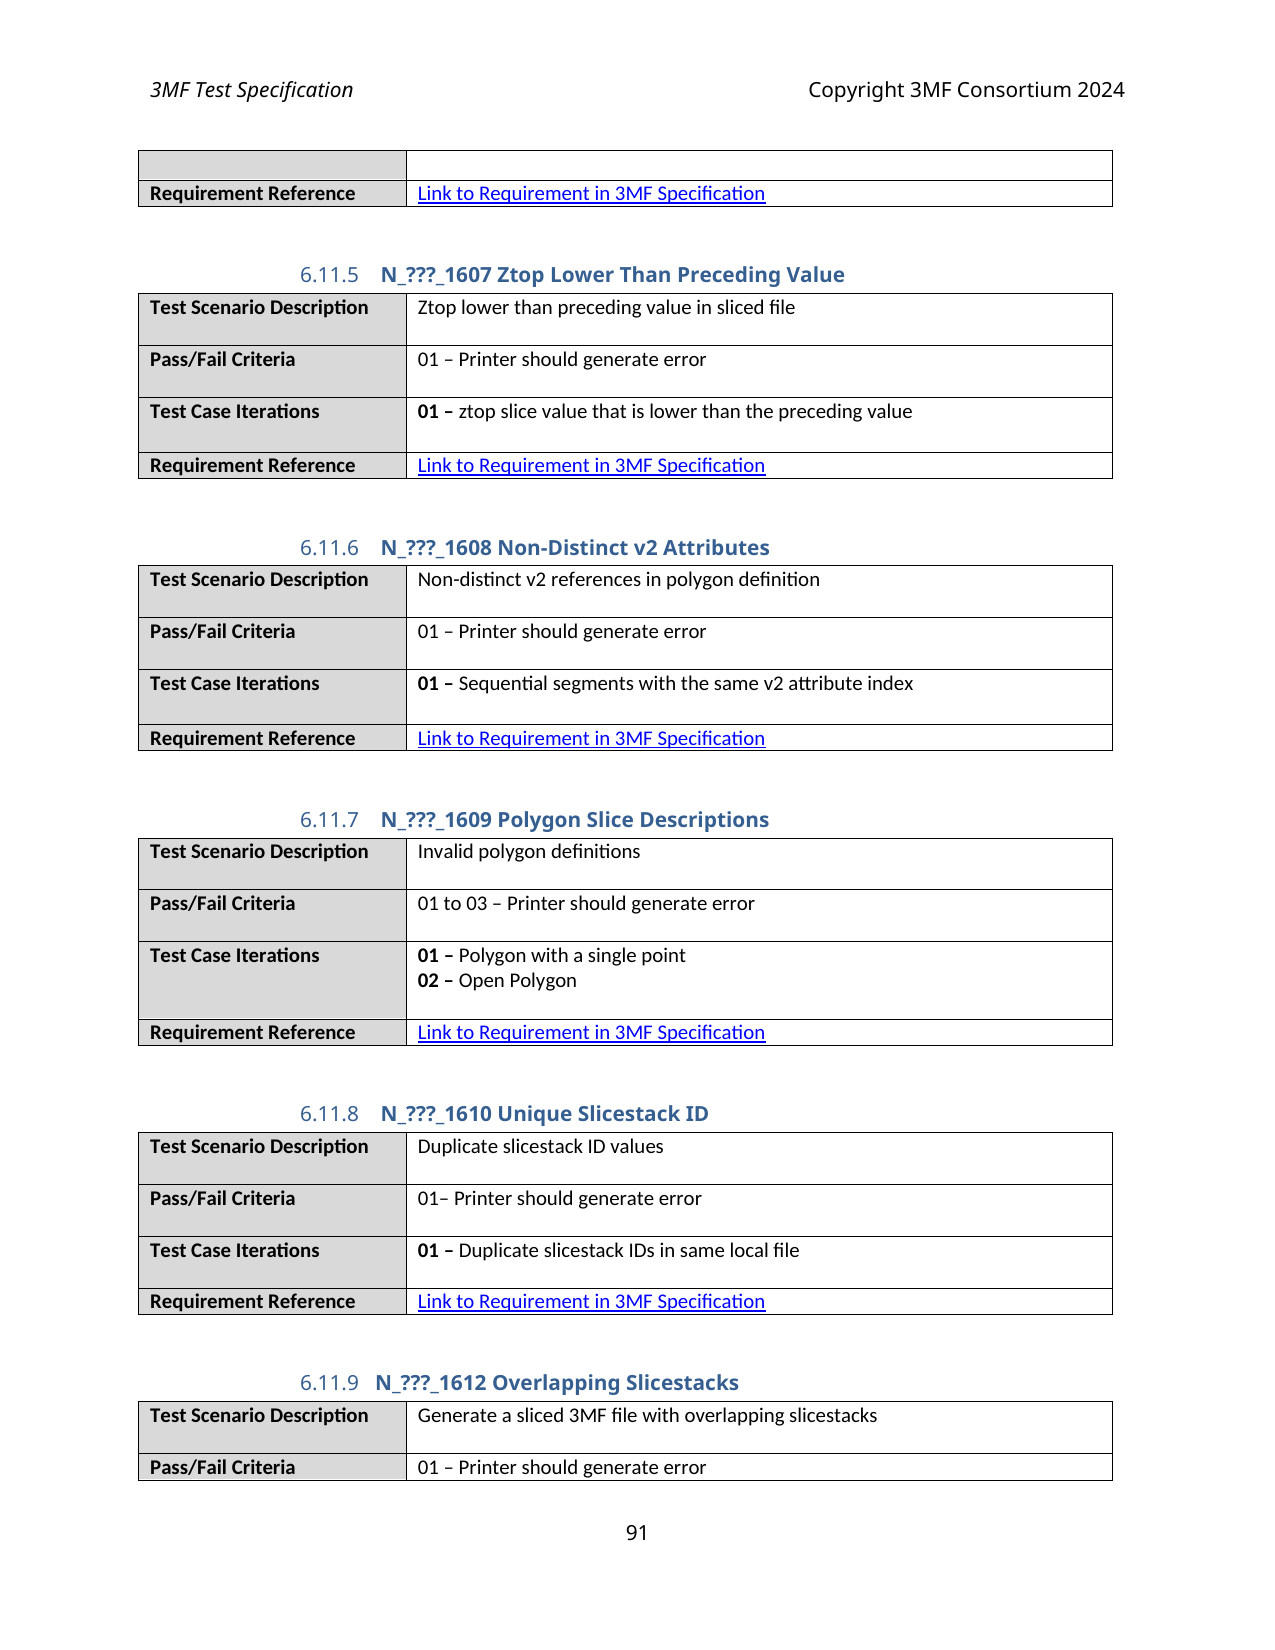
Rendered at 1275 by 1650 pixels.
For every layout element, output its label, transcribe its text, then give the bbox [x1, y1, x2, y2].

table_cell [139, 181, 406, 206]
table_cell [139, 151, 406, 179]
subtitle N_???_1610 Unique Slicestack ID [300, 1099, 1125, 1128]
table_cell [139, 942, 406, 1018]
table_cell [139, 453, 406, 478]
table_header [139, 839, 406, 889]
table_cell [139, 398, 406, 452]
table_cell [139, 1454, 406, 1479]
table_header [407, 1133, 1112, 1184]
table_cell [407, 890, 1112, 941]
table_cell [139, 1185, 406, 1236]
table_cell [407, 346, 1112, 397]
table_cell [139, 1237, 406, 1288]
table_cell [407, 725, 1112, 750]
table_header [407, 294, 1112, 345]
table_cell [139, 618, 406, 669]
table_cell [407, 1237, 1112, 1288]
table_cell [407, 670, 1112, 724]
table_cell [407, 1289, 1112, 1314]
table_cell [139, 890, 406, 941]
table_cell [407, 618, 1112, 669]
subtitle N_???_1609 Polygon Slice Descriptions [300, 805, 1125, 833]
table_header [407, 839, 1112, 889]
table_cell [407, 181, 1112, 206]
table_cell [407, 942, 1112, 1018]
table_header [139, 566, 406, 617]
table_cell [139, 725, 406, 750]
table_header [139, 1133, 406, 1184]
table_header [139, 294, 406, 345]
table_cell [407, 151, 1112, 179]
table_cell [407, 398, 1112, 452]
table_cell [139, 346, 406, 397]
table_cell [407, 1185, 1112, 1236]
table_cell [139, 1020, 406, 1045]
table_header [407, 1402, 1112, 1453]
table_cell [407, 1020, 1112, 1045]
subtitle N_???_1608 Non-Distinct v2 Attributes [300, 533, 1125, 561]
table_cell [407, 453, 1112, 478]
subtitle N_???_1612 Overlapping Slicestacks [300, 1368, 1125, 1397]
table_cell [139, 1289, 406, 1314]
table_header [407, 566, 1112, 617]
subtitle N_???_1607 Ztop Lower Than Preceding Value [300, 260, 1125, 289]
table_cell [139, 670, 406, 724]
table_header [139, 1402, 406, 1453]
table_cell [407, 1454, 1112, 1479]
